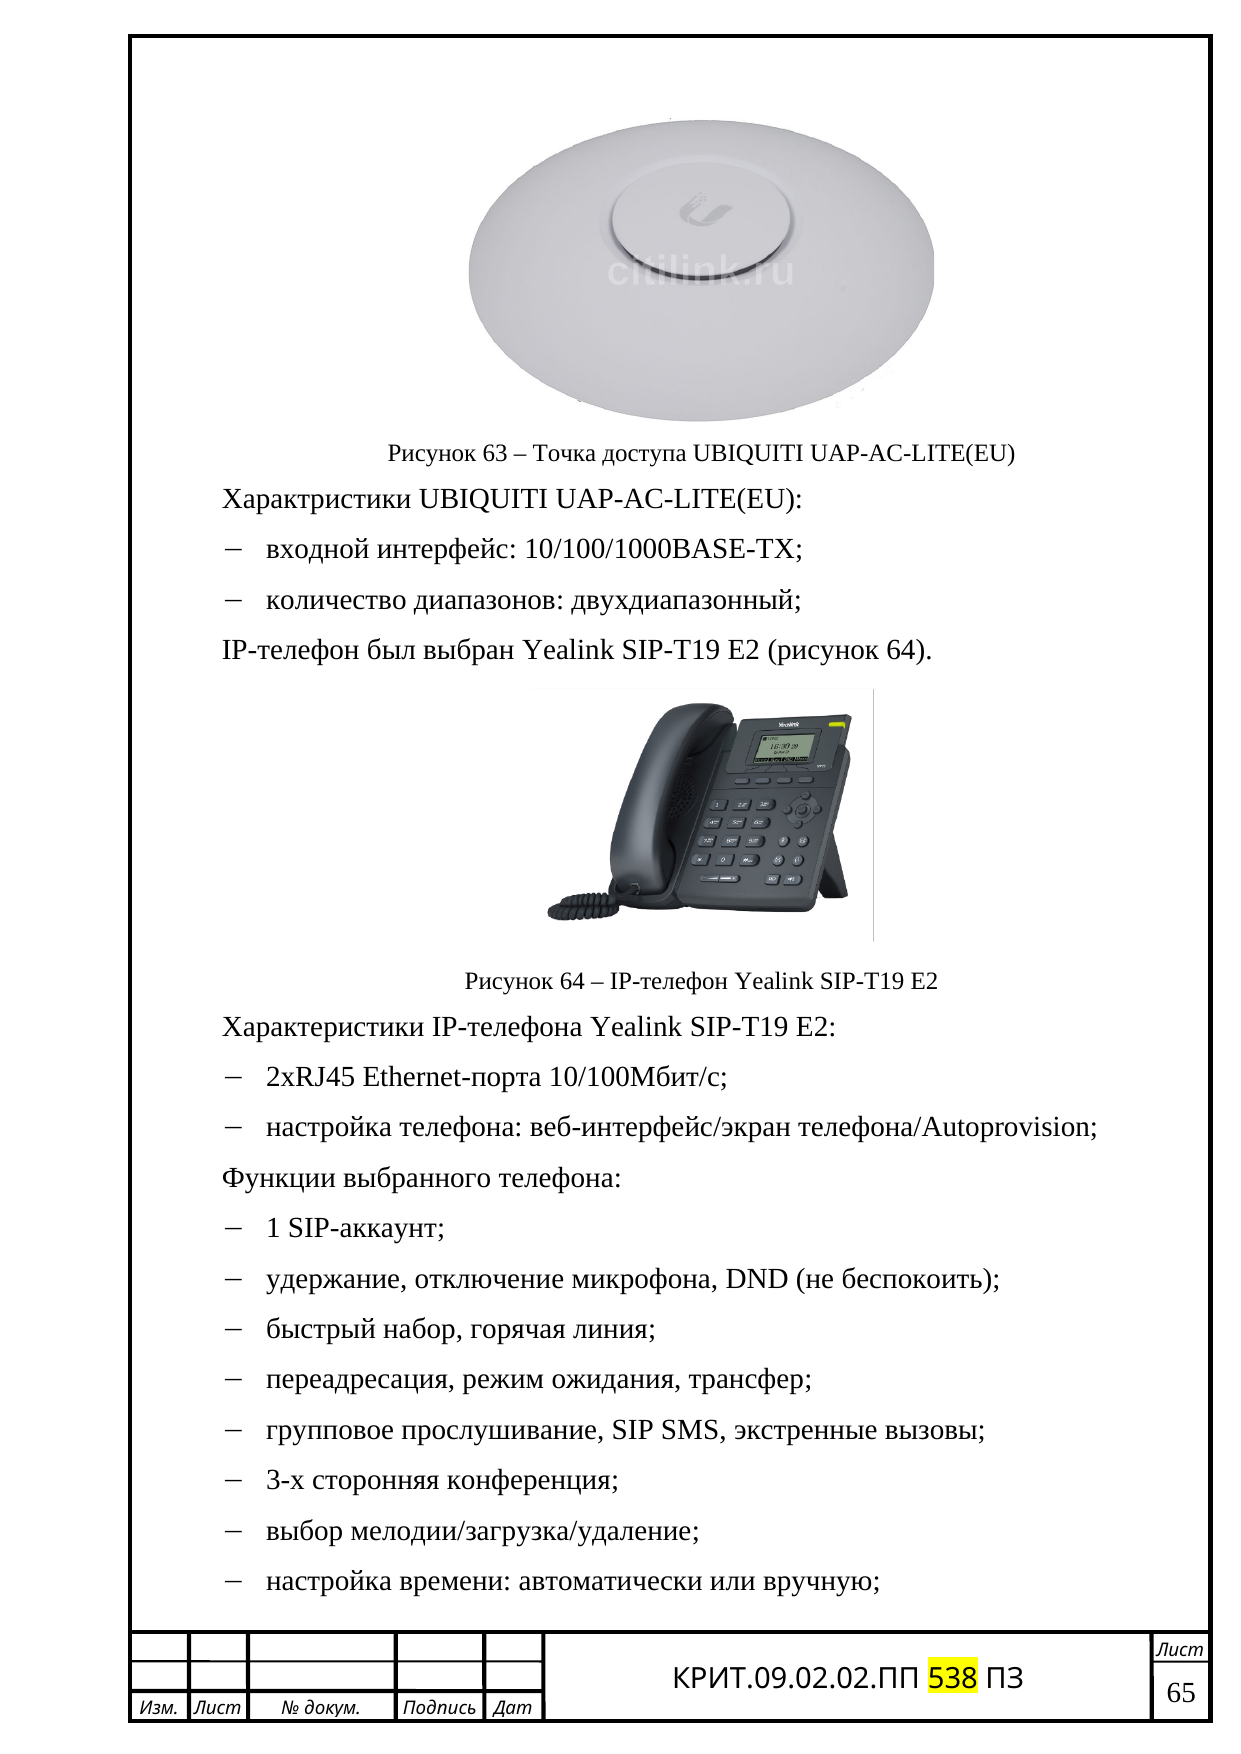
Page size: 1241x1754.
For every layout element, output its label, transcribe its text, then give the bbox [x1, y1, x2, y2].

list входной интерфейс: 10/100/1000BASE-TX; [148, 531, 1181, 565]
list 1 SIP-аккаунт; [148, 1210, 1181, 1244]
text IP-телефон был выбран Yealink SIP-T19 E2 (рисунок 64). [148, 632, 1181, 666]
picture [487, 682, 916, 949]
text Рисунок 63 – Точка доступа UBIQUITI UAP-AC-LITE(EU) [148, 438, 1181, 467]
list удержание, отключение микрофона, DND (не беспокоить); [148, 1261, 1181, 1294]
list выбор мелодии/загрузка/удаление; [148, 1513, 1181, 1546]
picture [468, 118, 935, 422]
list групповое прослушивание, SIP SMS, экстренные вызовы; [148, 1412, 1181, 1446]
list 3-х сторонняя конференция; [148, 1462, 1181, 1496]
list количество диапазонов: двухдиапазонный; [148, 582, 1181, 616]
text Характеристики IP-телефона Yealink SIP-T19 E2: [148, 1009, 1181, 1042]
list переадресация, режим ожидания, трансфер; [148, 1362, 1181, 1395]
list Функции выбранного телефона: [148, 1160, 1181, 1193]
list 2хRJ45 Ethernet-порта 10/100Мбит/с; [148, 1059, 1181, 1093]
text Характристики UBIQUITI UAP-AC-LITE(EU): [148, 481, 1181, 515]
list настройка времени: автоматически или вручную; [148, 1563, 1181, 1597]
list быстрый набор, горячая линия; [148, 1311, 1181, 1345]
list настройка телефона: веб-интерфейс/экран телефона/Autoprovision; [148, 1109, 1181, 1143]
text Рисунок 64 – IP-телефон Yealink SIP-T19 E2 [148, 966, 1181, 994]
